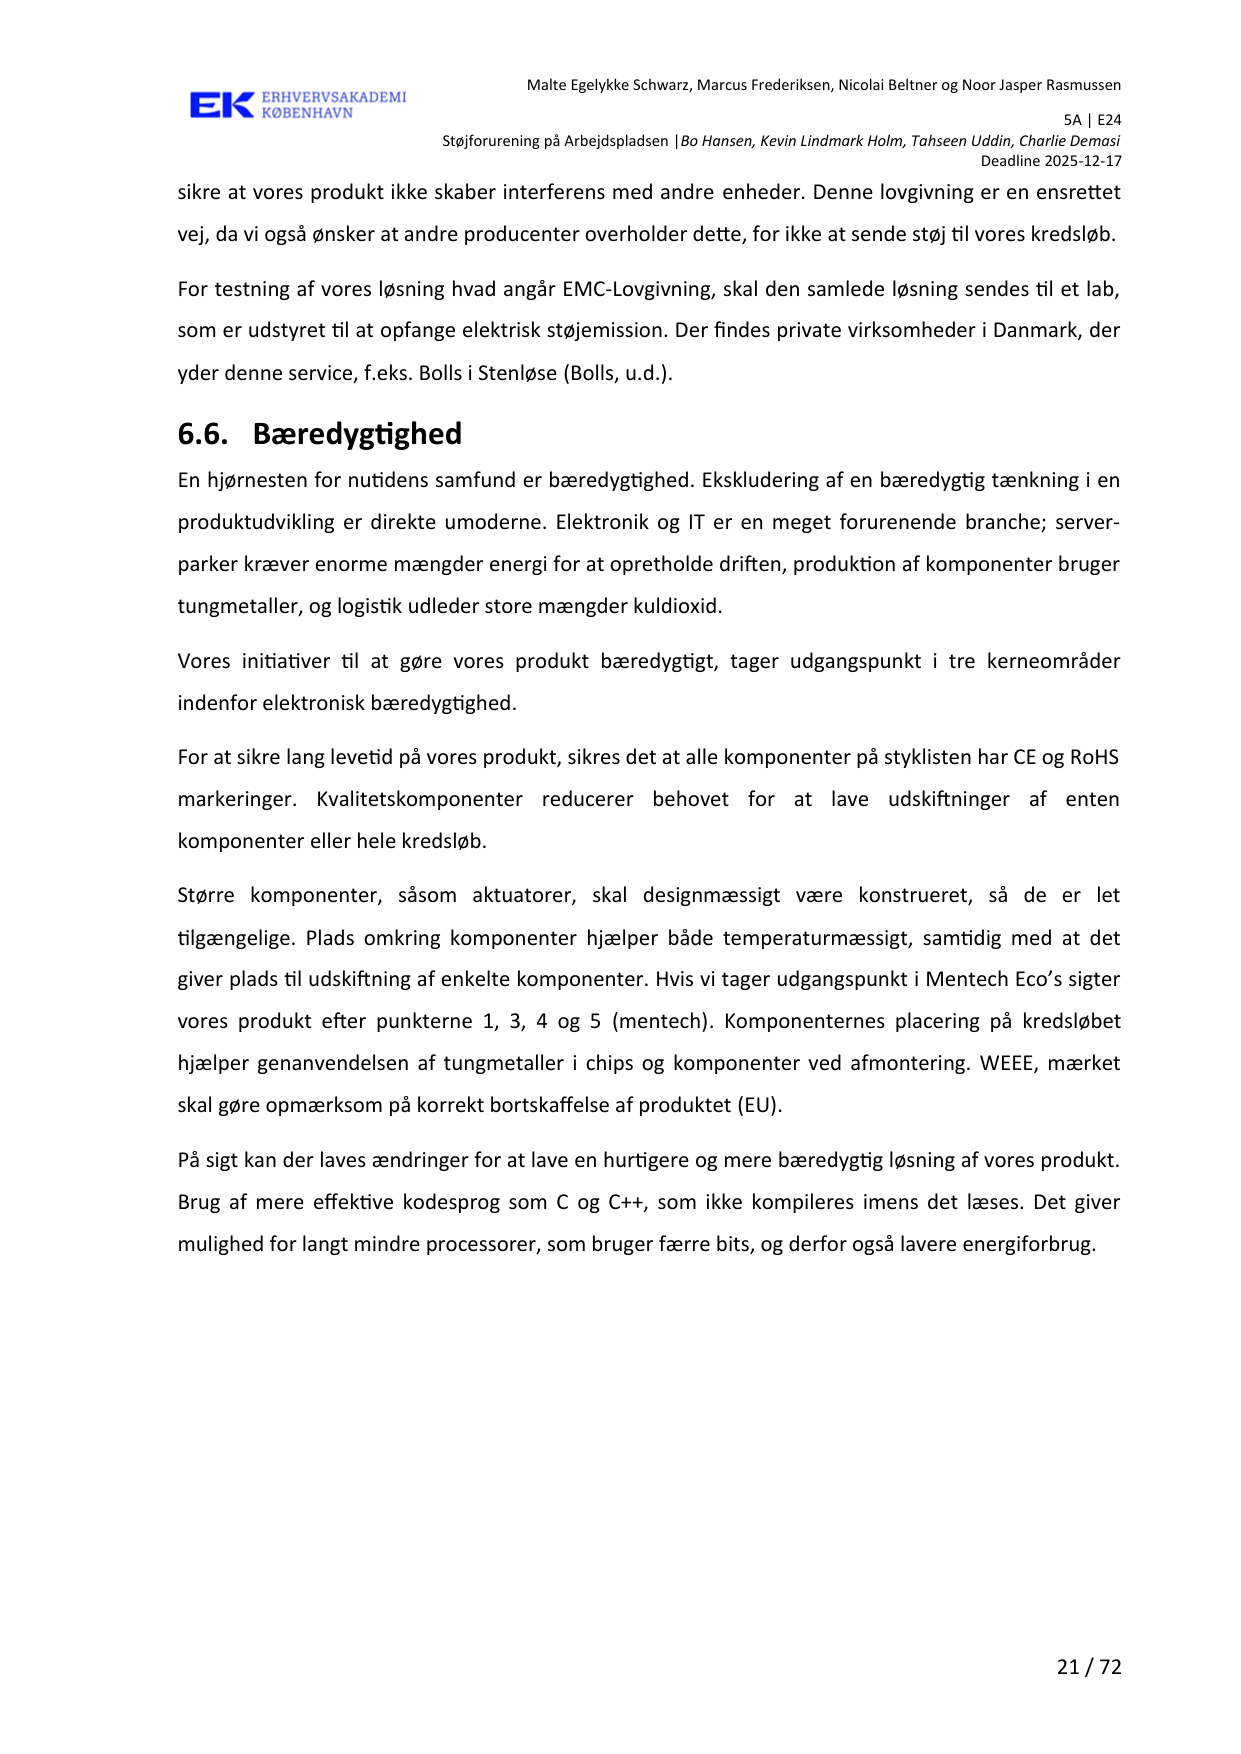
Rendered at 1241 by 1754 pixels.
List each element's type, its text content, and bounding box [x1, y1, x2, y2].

picture [177, 73, 420, 141]
text En hjørnesten for nutidens samfund er bæredygtighed. Ekskludering af en bæredygtig tænkning i en produktudvikling er direkte umoderne. Elektronik og IT er en meget forurenende branche; server-parker kræver enorme mængder energi for at opretholde driften, produktion af komponenter bruger tungmetaller, og logistik udleder store mængder kuldioxid. [177, 465, 1122, 619]
text Større komponenter, såsom aktuatorer, skal designmæssigt være konstrueret, så de er let tilgængelige. Plads omkring komponenter hjælper både temperaturmæssigt, samtidig med at det giver plads til udskiftning af enkelte komponenter. Hvis vi tager udgangspunkt i Mentech Eco’s sigter vores produkt efter punkterne 1, 3, 4 og 5. Komponenternes placering på kredsløbet hjælper genanvendelsen af tungmetaller i chips og komponenter ved afmontering. WEEE, mærket skal gøre opmærksom på korrekt bortskaffelse af produktet. [177, 881, 1122, 1118]
subtitle Bæredygtighed [177, 412, 1122, 453]
text For testning af vores løsning hvad angår EMC-Lovgivning, skal den samlede løsning sendes til et lab, som er udstyret til at opfange elektrisk støjemission. Der findes private virksomheder i Danmark, der yder denne service, f.eks. Bolls i Stenløse. [177, 274, 1122, 386]
text På sigt kan der laves ændringer for at lave en hurtigere og mere bæredygtig løsning af vores produkt. Brug af mere effektive kodesprog som C og C++, som ikke kompileres imens det læses. Det giver mulighed for langt mindre processorer, som bruger færre bits, og derfor også lavere energiforbrug. [177, 1145, 1122, 1257]
text Vores initiativer til at gøre vores produkt bæredygtigt, tager udgangspunkt i tre kerneområder indenfor elektronisk bæredygtighed. [177, 646, 1122, 716]
text For at sikre lang levetid på vores produkt, sikres det at alle komponenter på styklisten har CE og RoHS markeringer. Kvalitetskomponenter reducerer behovet for at lave udskiftninger af enten komponenter eller hele kredsløb. [177, 742, 1122, 854]
